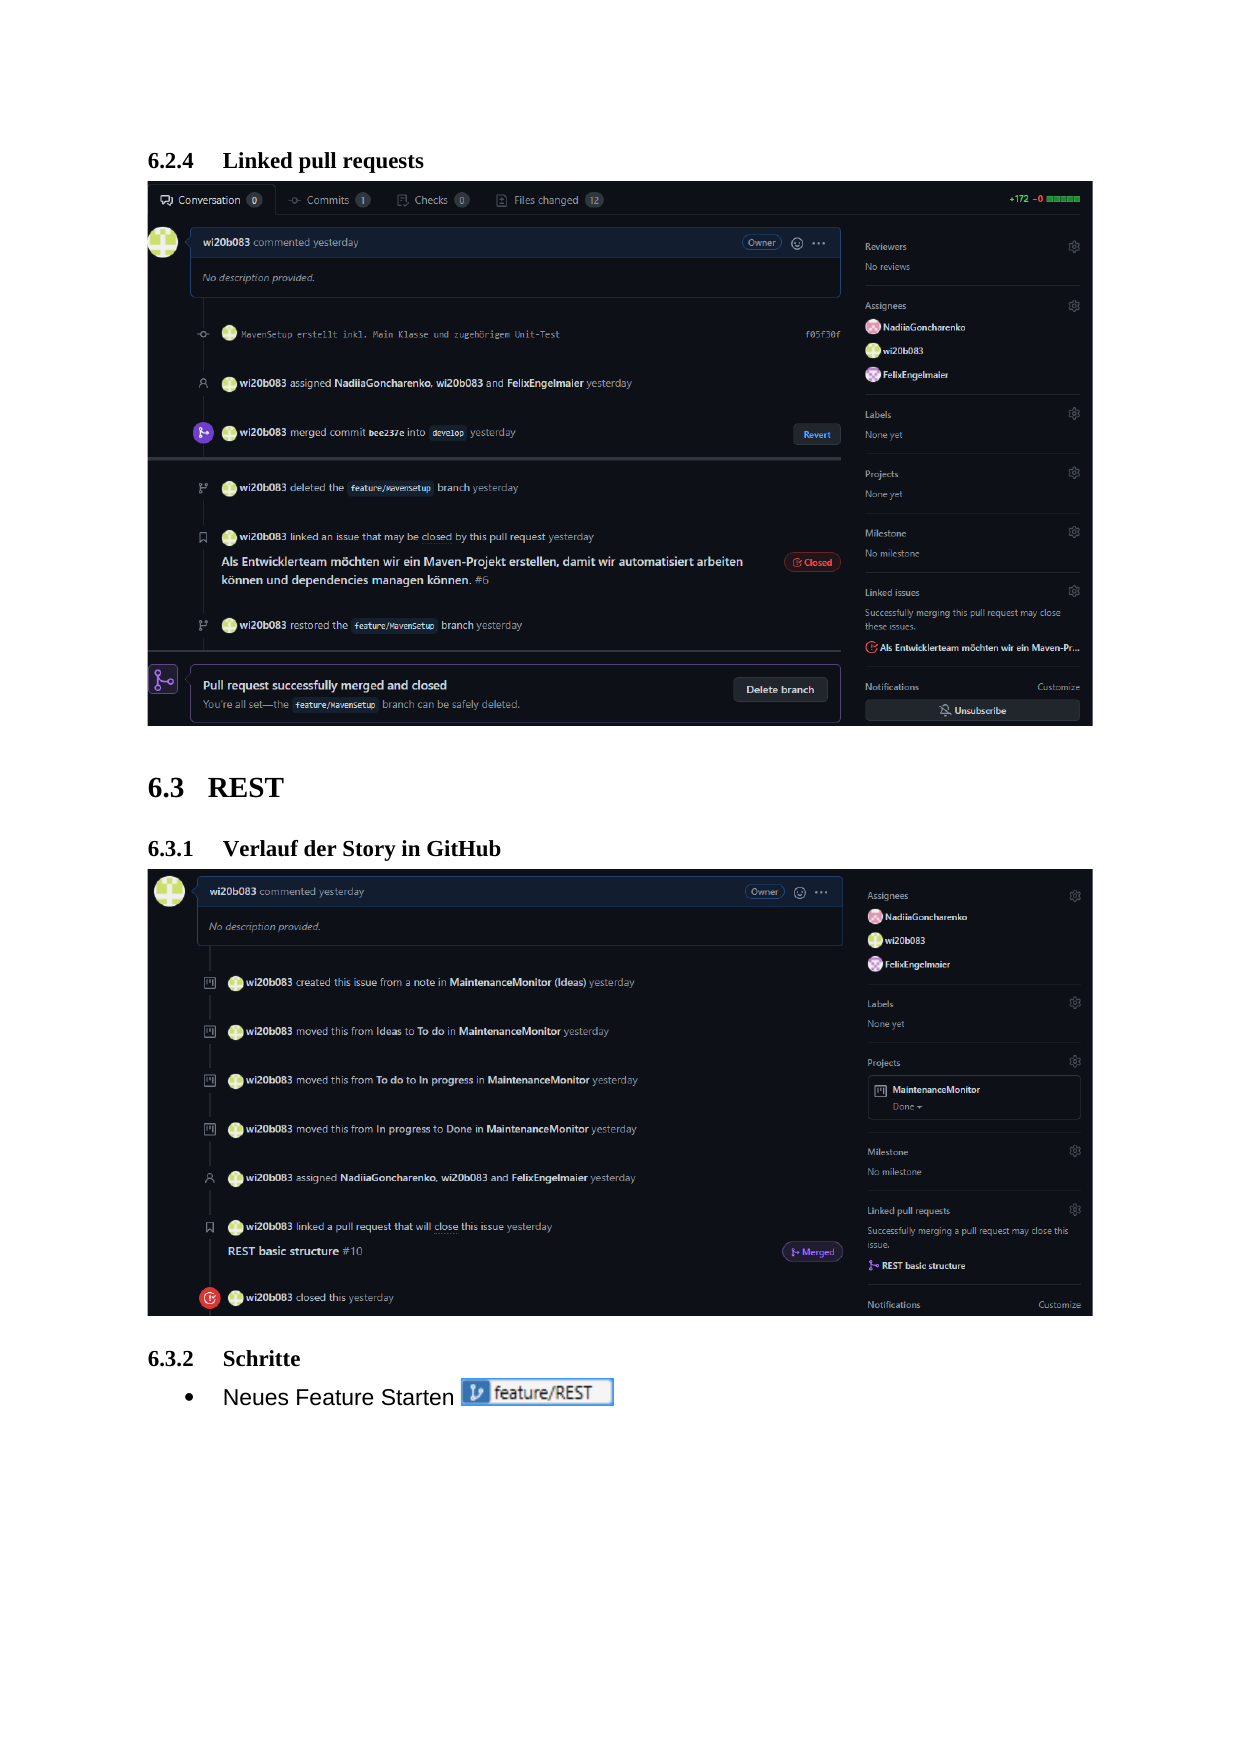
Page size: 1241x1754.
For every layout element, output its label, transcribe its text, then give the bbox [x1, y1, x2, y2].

picture [147, 181, 1093, 726]
subtitle Schritte [148, 1345, 1093, 1371]
subtitle Verlauf der Story in GitHub [148, 835, 1093, 861]
picture [460, 1378, 614, 1406]
subtitle REST [148, 771, 1093, 804]
picture [147, 869, 1093, 1316]
subtitle Linked pull requests [148, 148, 1093, 174]
list Neues Feature Starten [185, 1379, 1093, 1410]
